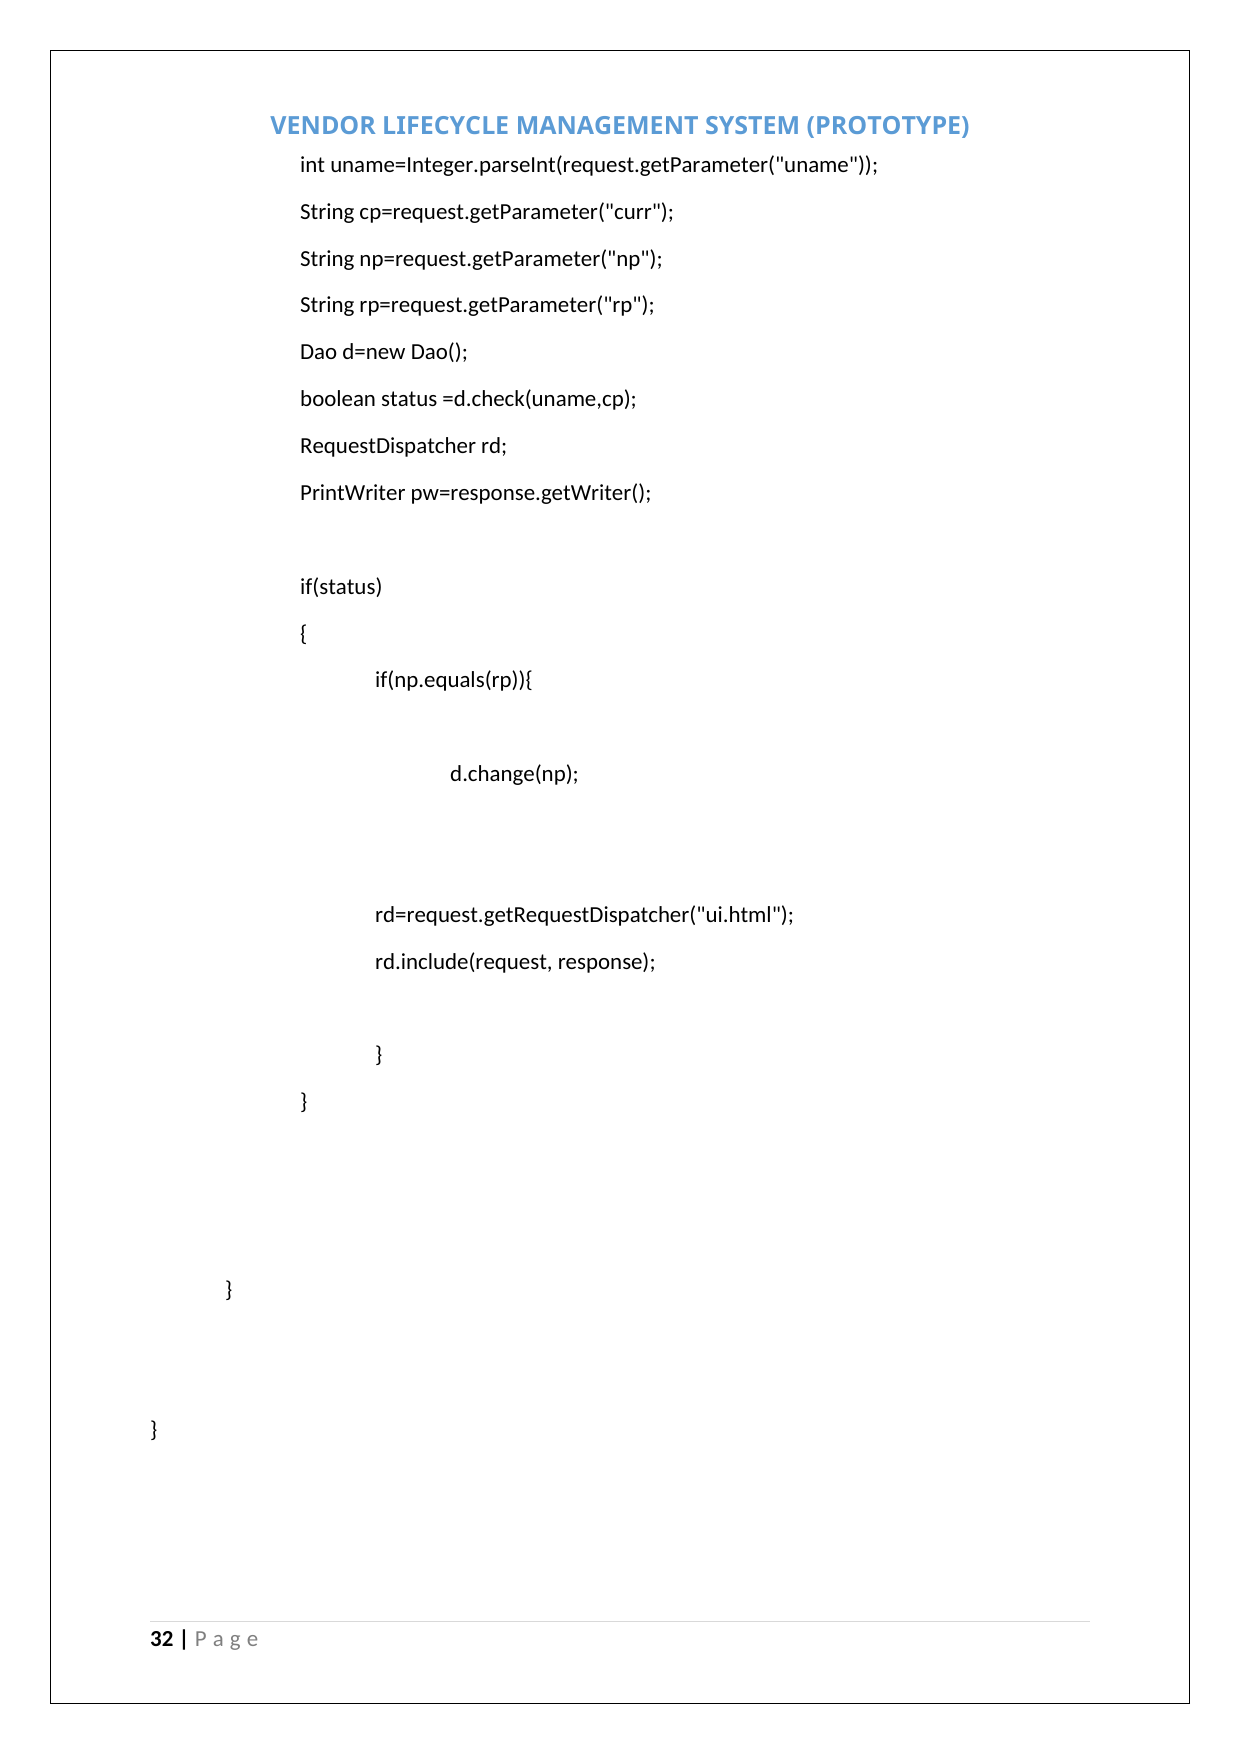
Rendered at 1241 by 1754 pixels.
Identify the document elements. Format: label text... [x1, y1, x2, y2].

text RequestDispatcher rd; [150, 431, 1090, 459]
text String np=request.getParameter("np"); [150, 244, 1090, 272]
text PrintWriter pw=response.getWriter(); [150, 478, 1090, 506]
text } [150, 1041, 1090, 1069]
text boolean status =d.check(uname,cp); [150, 384, 1090, 412]
text } [150, 1416, 1090, 1444]
text } [150, 1087, 1090, 1116]
text } [150, 1275, 1090, 1303]
text Dao d=new Dao(); [150, 337, 1090, 366]
text d.change(np); [150, 759, 1090, 787]
text if(np.equals(rp)){ [150, 666, 1090, 694]
text String rp=request.getParameter("rp"); [150, 291, 1090, 319]
text String cp=request.getParameter("curr"); [150, 197, 1090, 225]
text rd=request.getRequestDispatcher("ui.html"); [150, 900, 1090, 928]
text int uname=Integer.parseInt(request.getParameter("uname")); [150, 150, 1090, 178]
text if(status) [150, 572, 1090, 600]
text rd.include(request, response); [150, 947, 1090, 975]
text { [150, 619, 1090, 647]
